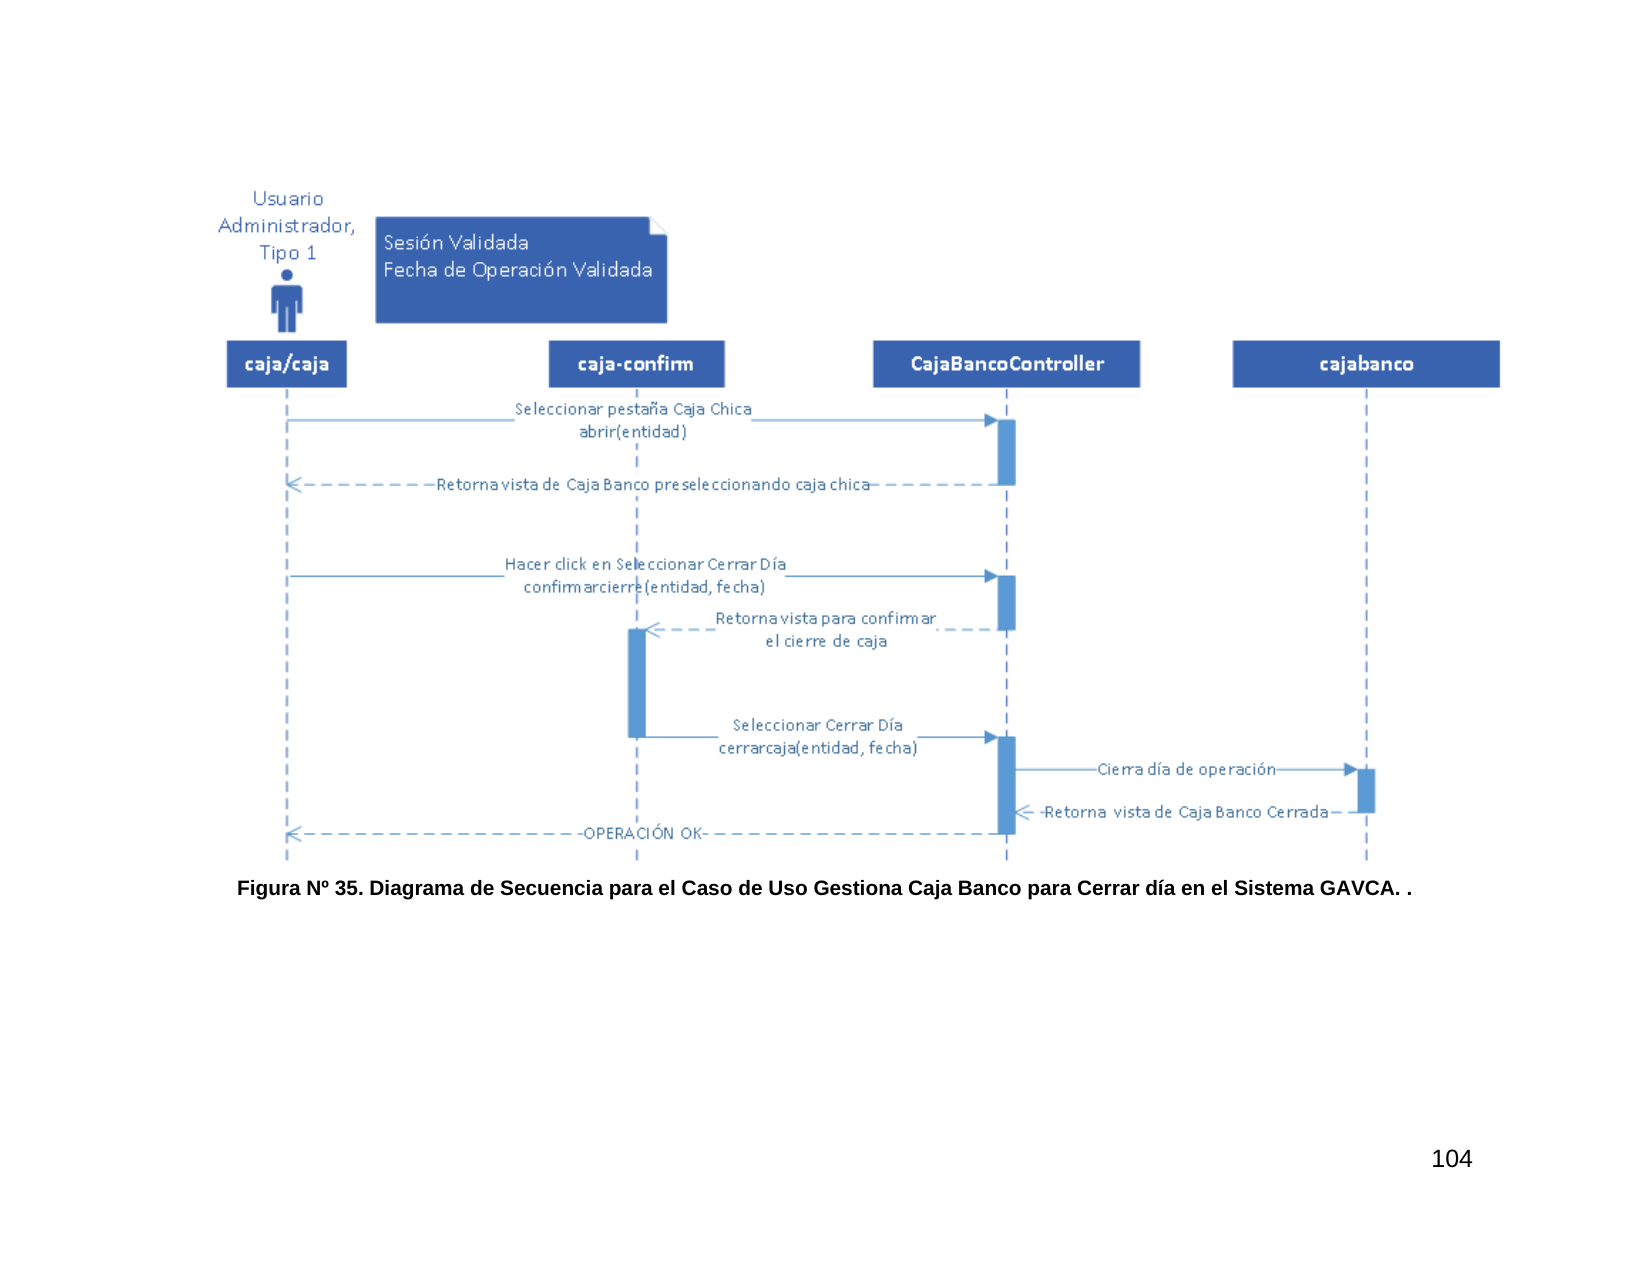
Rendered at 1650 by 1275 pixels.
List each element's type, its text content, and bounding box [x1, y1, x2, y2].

text Figura Nº 35. Diagrama de Secuencia para el Caso de Uso Gestiona Caja Banco para Cerrar día en el Sistema GAVCA. . [177, 876, 1473, 899]
picture [206, 177, 1503, 862]
